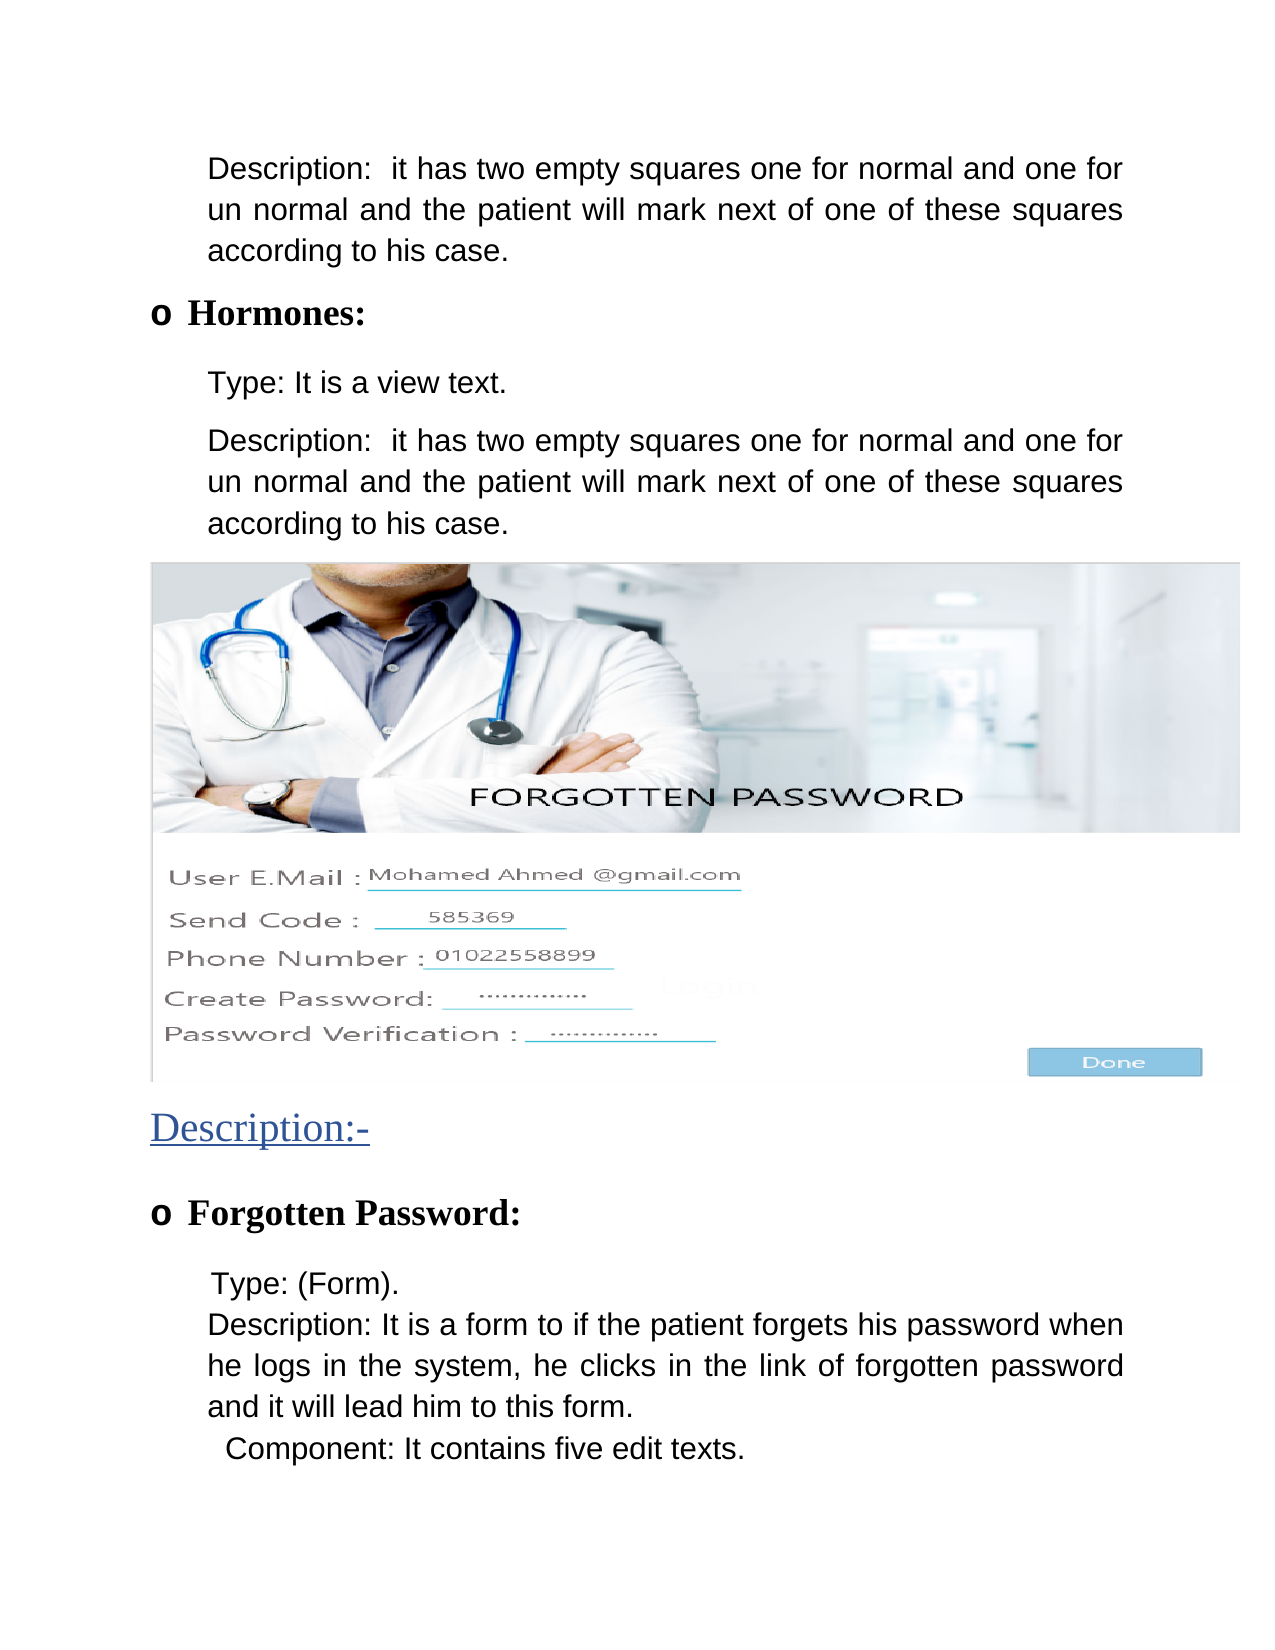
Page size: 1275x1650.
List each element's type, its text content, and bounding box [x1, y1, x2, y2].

text Type: (Form). [150, 1265, 1125, 1301]
list Hormones: [150, 290, 1125, 337]
list Forgotten Password: [150, 1191, 1125, 1237]
text Type: It is a view text. [207, 364, 1125, 400]
text Description: It is a form to if the patient forgets his password when he logs in the system, he clicks in the link of forgotten password and it will lead him to this form. [207, 1306, 1125, 1424]
list Component: It contains five edit texts. [225, 1430, 1125, 1466]
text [207, 150, 1125, 268]
text Description:- [150, 1102, 1125, 1150]
